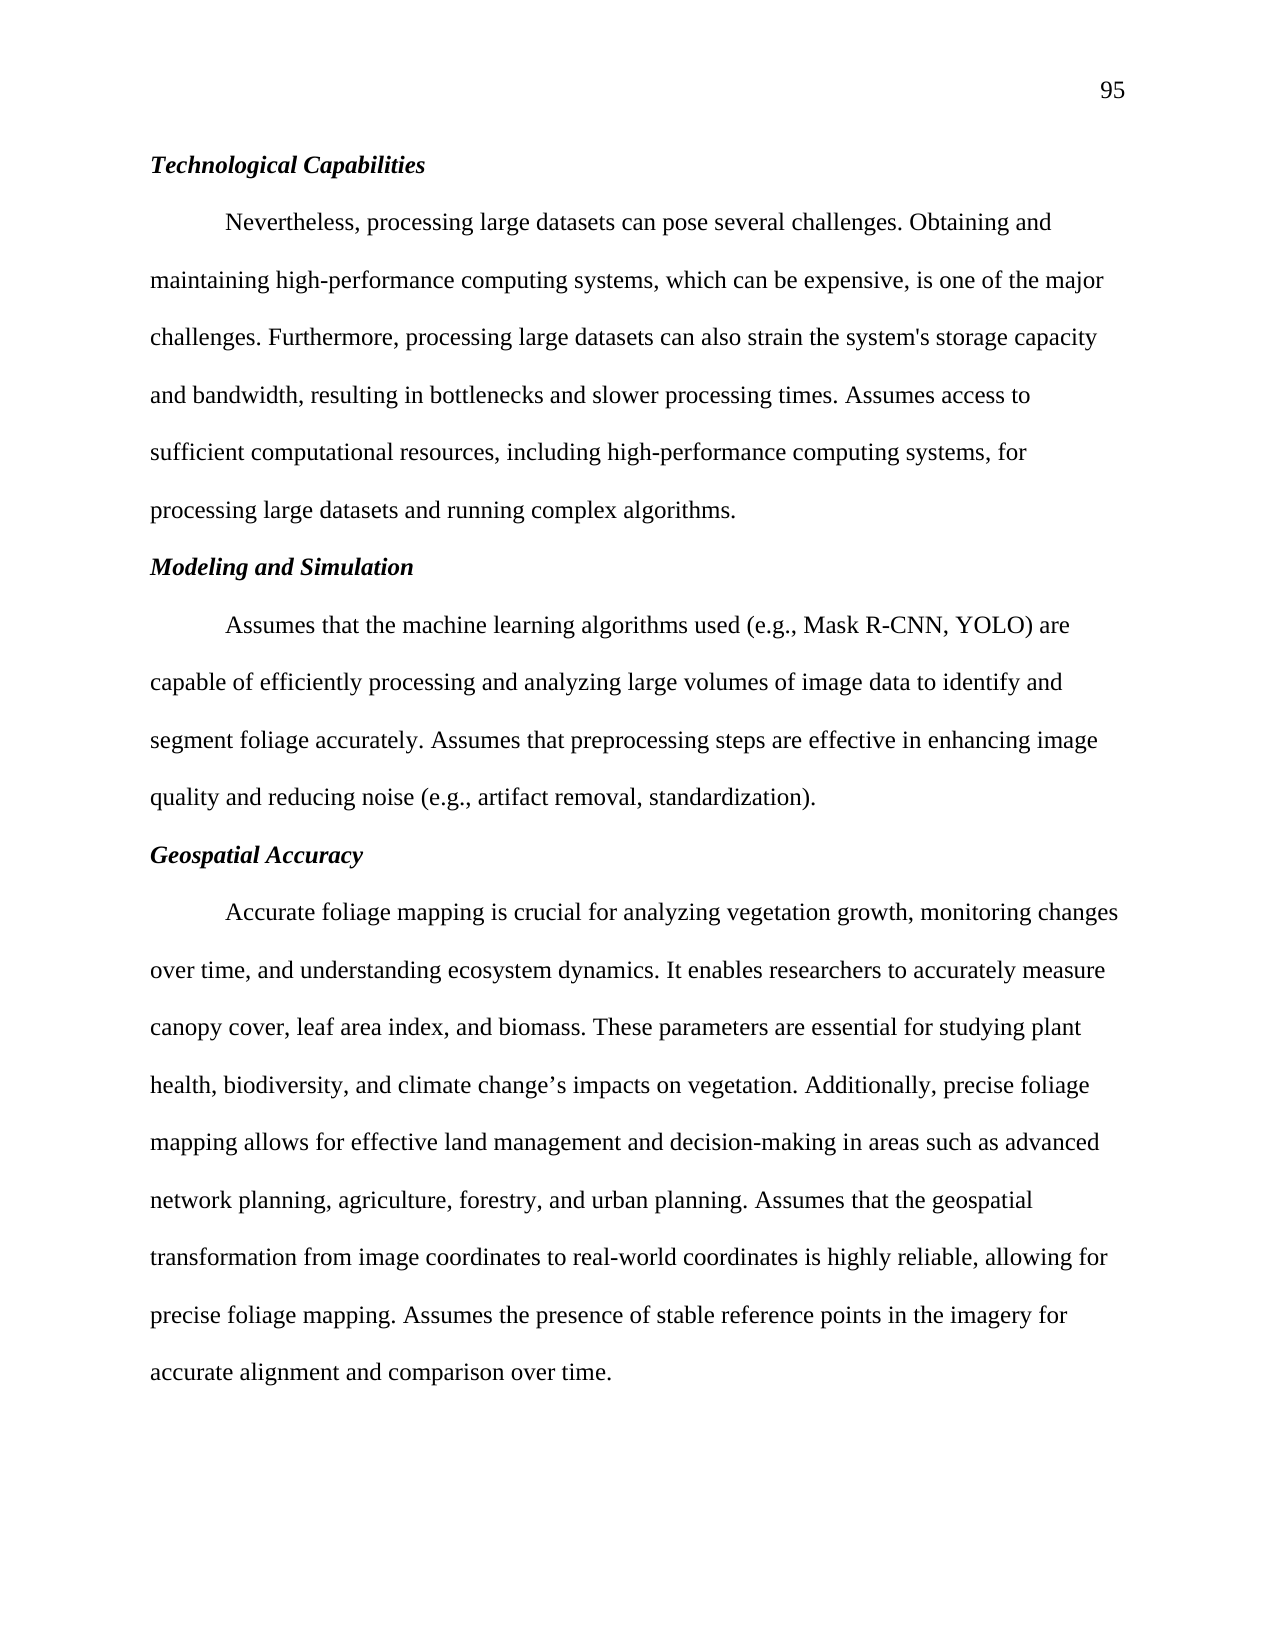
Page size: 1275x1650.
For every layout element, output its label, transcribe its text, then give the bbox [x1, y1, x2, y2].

subtitle Technological Capabilities [150, 150, 1125, 179]
text Accurate foliage mapping is crucial for analyzing vegetation growth, monitoring changes over time, and understanding ecosystem dynamics. It enables researchers to accurately measure canopy cover, leaf area index, and biomass. These parameters are essential for studying plant health, biodiversity, and climate change’s impacts on vegetation. Additionally, precise foliage mapping allows for effective land management and decision-making in areas such as advanced network planning, agriculture, forestry, and urban planning. Assumes that the geospatial transformation from image coordinates to real-world coordinates is highly reliable, allowing for precise foliage mapping. Assumes the presence of stable reference points in the imagery for accurate alignment and comparison over time. [150, 897, 1125, 1386]
text Assumes that the machine learning algorithms used (e.g., Mask R-CNN, YOLO) are capable of efficiently processing and analyzing large volumes of image data to identify and segment foliage accurately. Assumes that preprocessing steps are effective in enhancing image quality and reducing noise (e.g., artifact removal, standardization). [150, 610, 1125, 811]
subtitle Geospatial Accuracy [150, 840, 1125, 869]
text Nevertheless, processing large datasets can pose several challenges. Obtaining and maintaining high-performance computing systems, which can be expensive, is one of the major challenges. Furthermore, processing large datasets can also strain the system's storage capacity and bandwidth, resulting in bottlenecks and slower processing times. Assumes access to sufficient computational resources, including high-performance computing systems, for processing large datasets and running complex algorithms. [150, 207, 1125, 524]
subtitle Modeling and Simulation [150, 552, 1125, 581]
